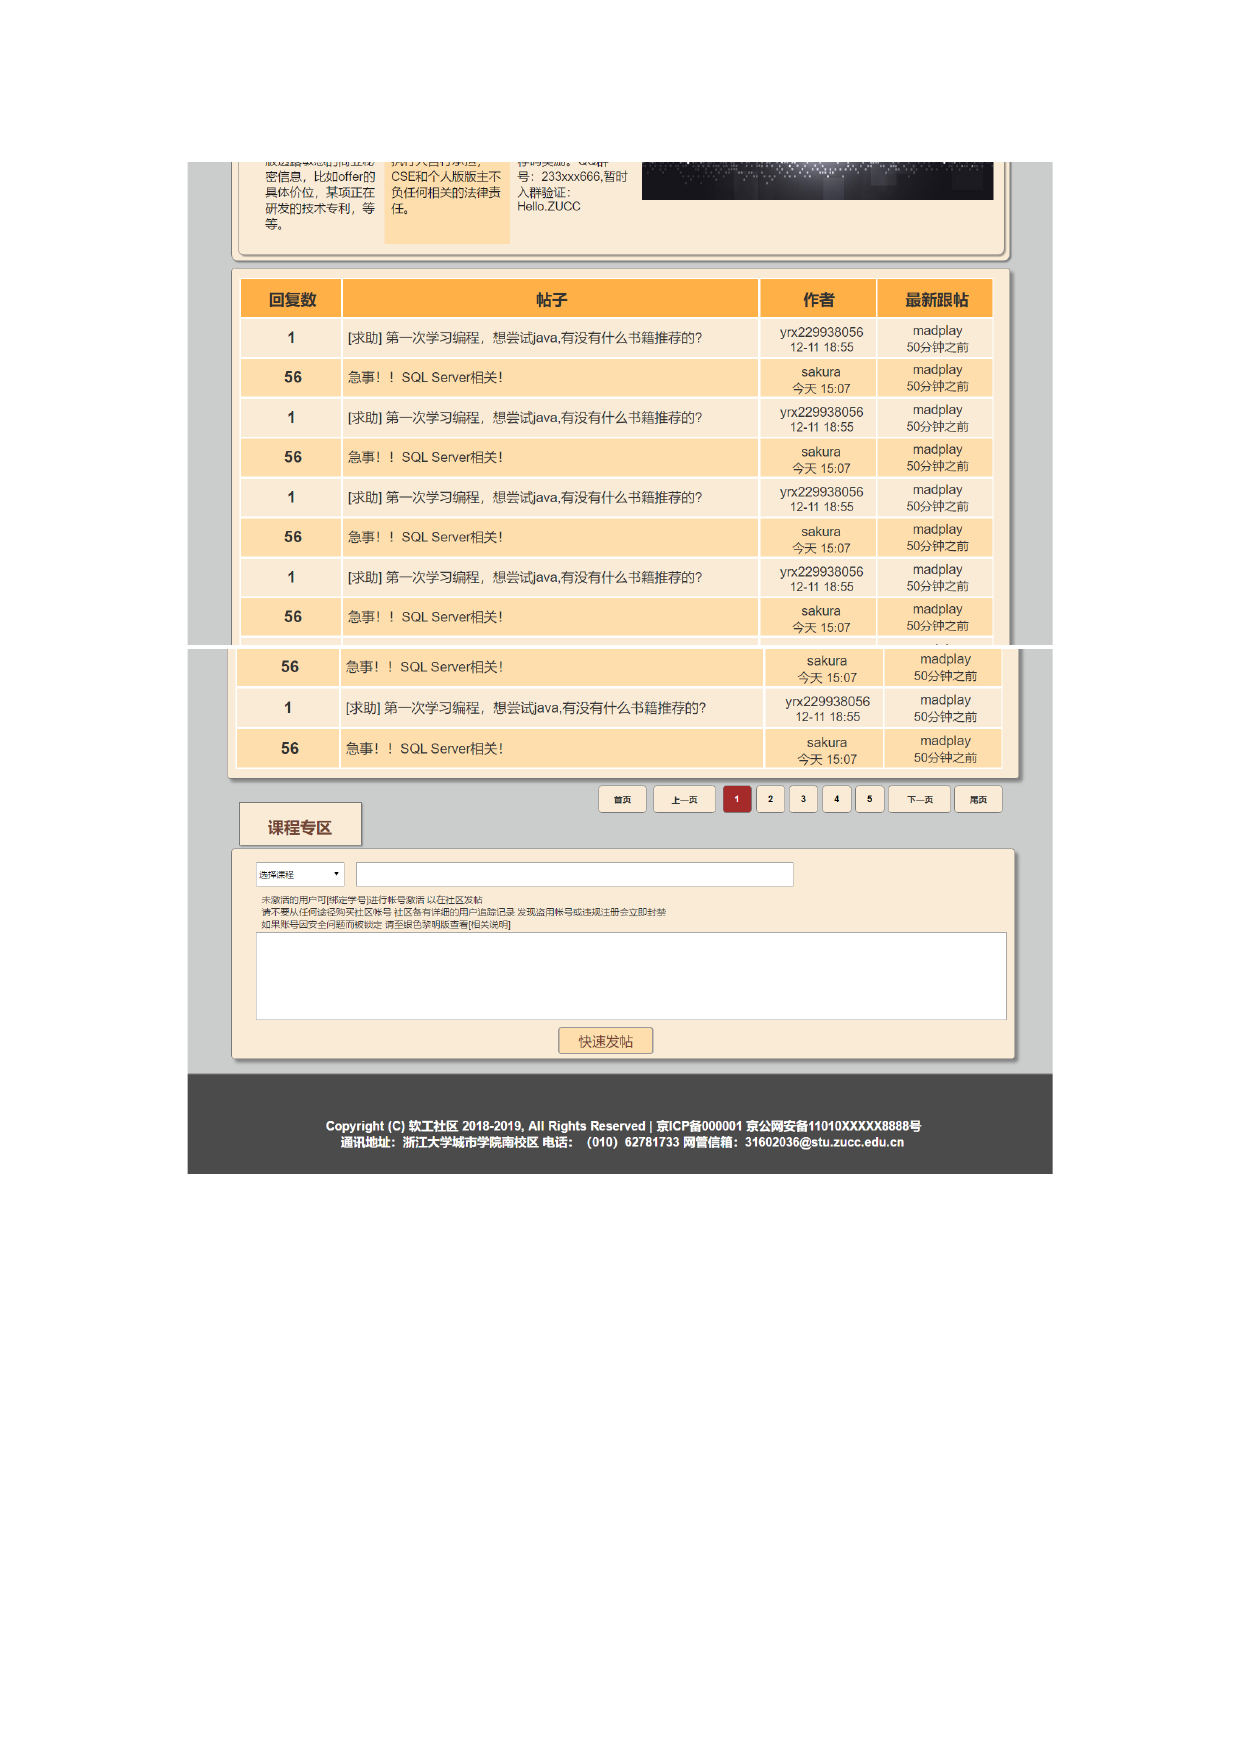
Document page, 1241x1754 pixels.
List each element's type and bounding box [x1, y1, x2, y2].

picture [187, 649, 1053, 1174]
picture [187, 162, 1053, 645]
